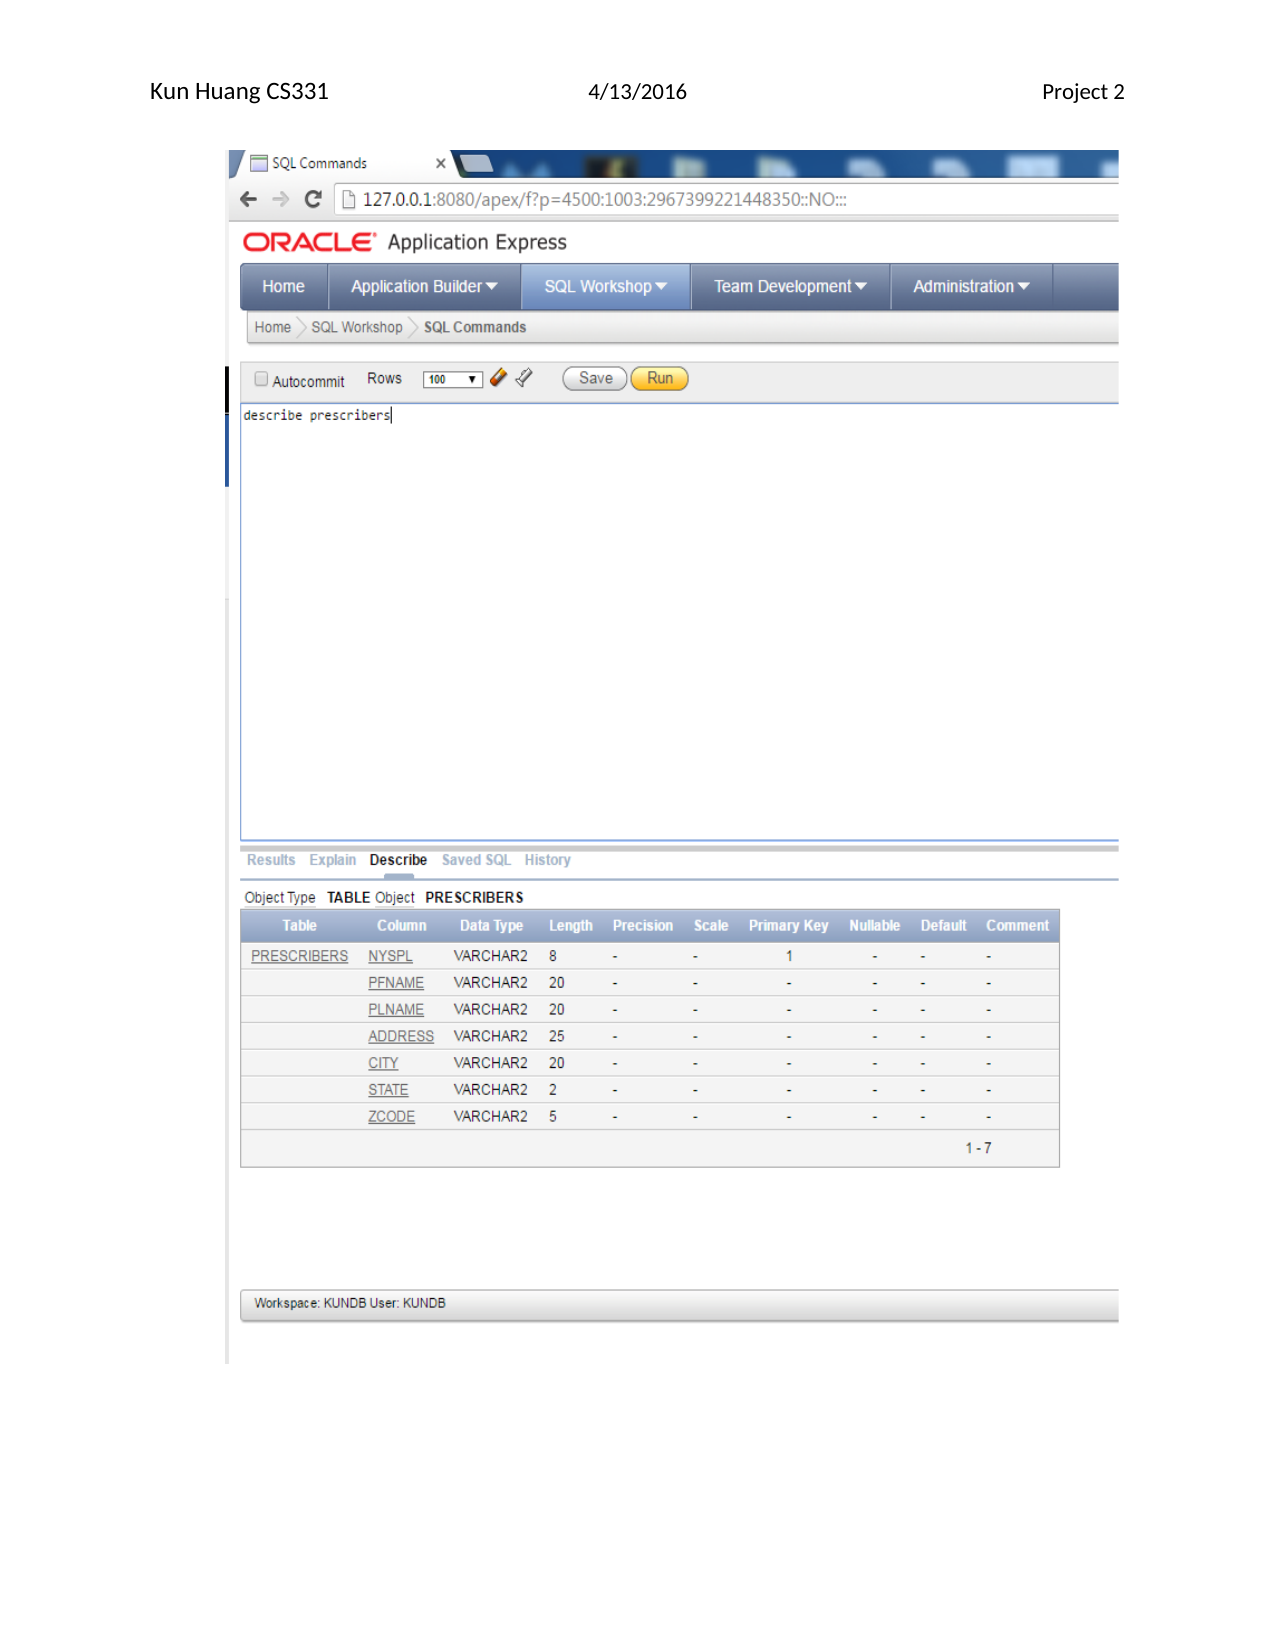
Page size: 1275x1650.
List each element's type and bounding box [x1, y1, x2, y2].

picture [225, 150, 1119, 1364]
